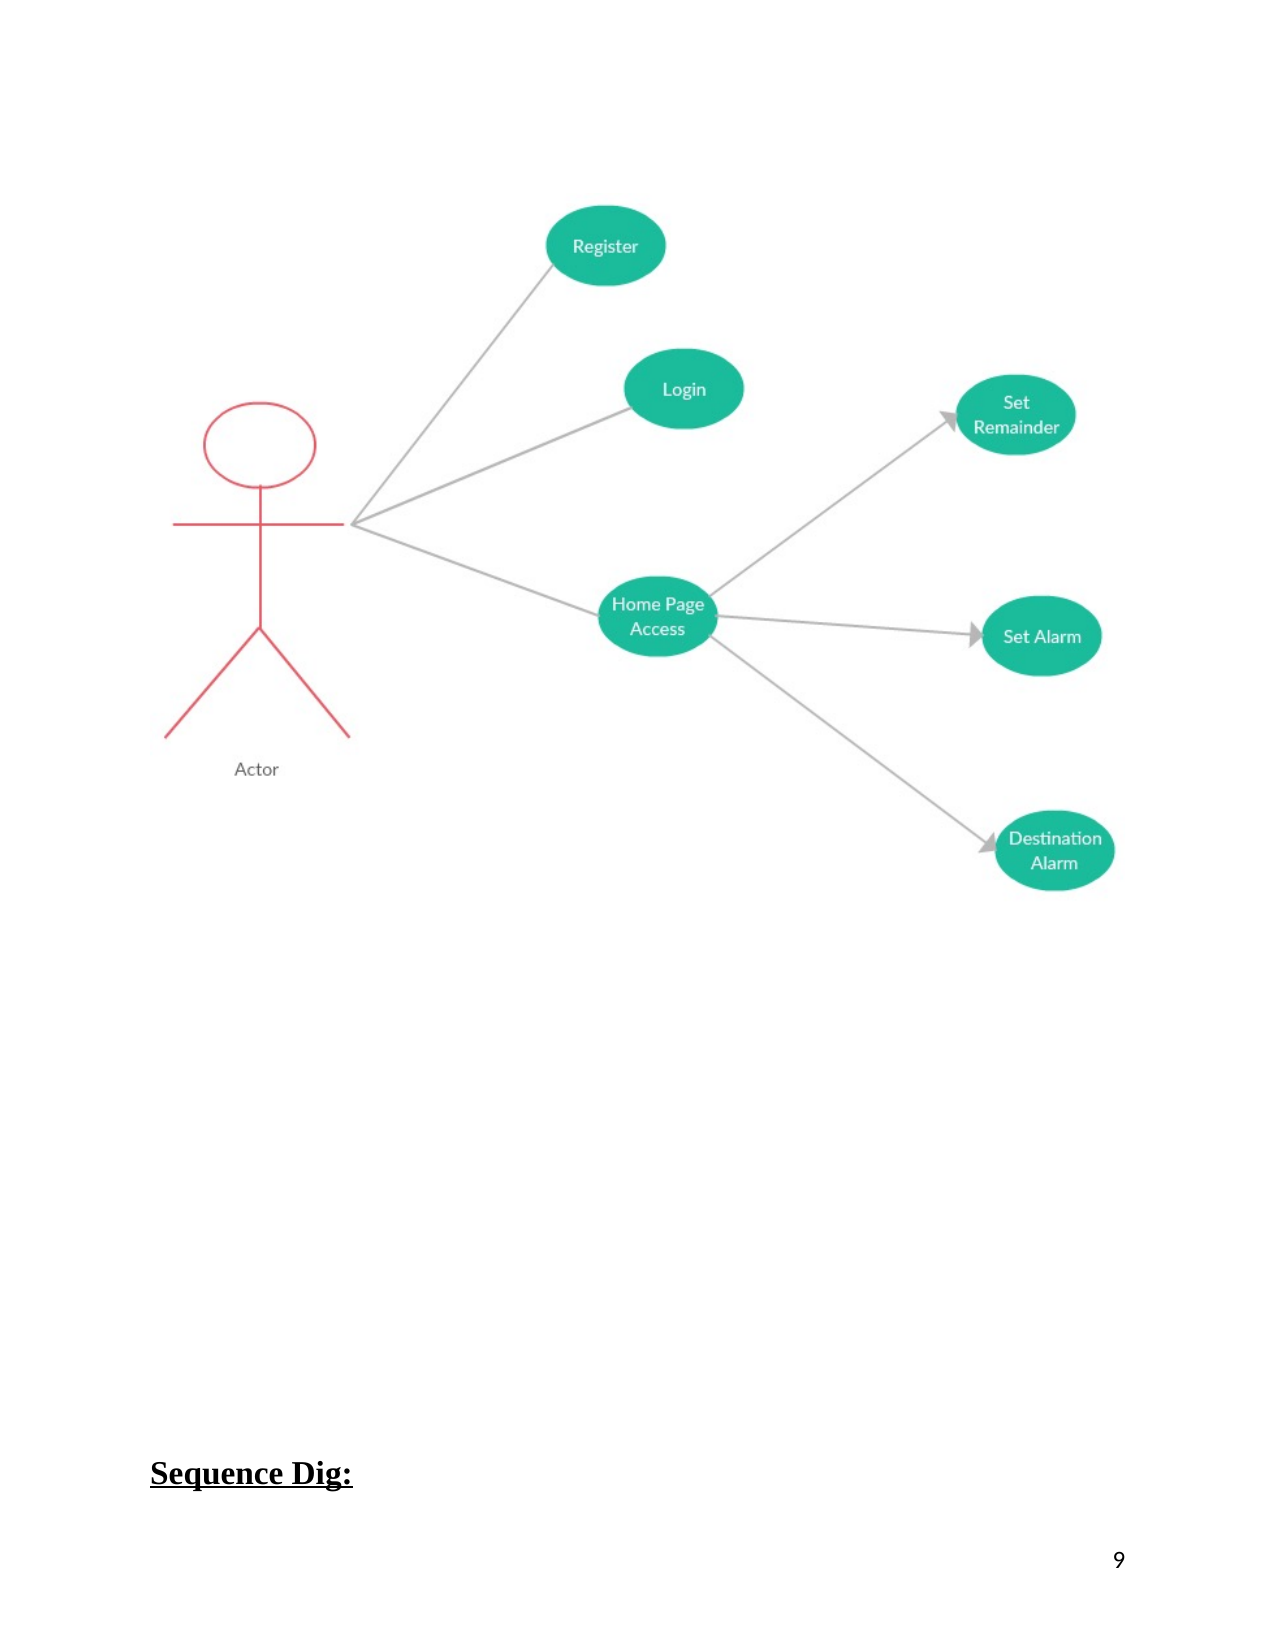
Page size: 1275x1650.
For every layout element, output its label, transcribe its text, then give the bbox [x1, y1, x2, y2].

picture [150, 193, 1125, 902]
text Sequence Dig: [150, 1453, 1125, 1491]
